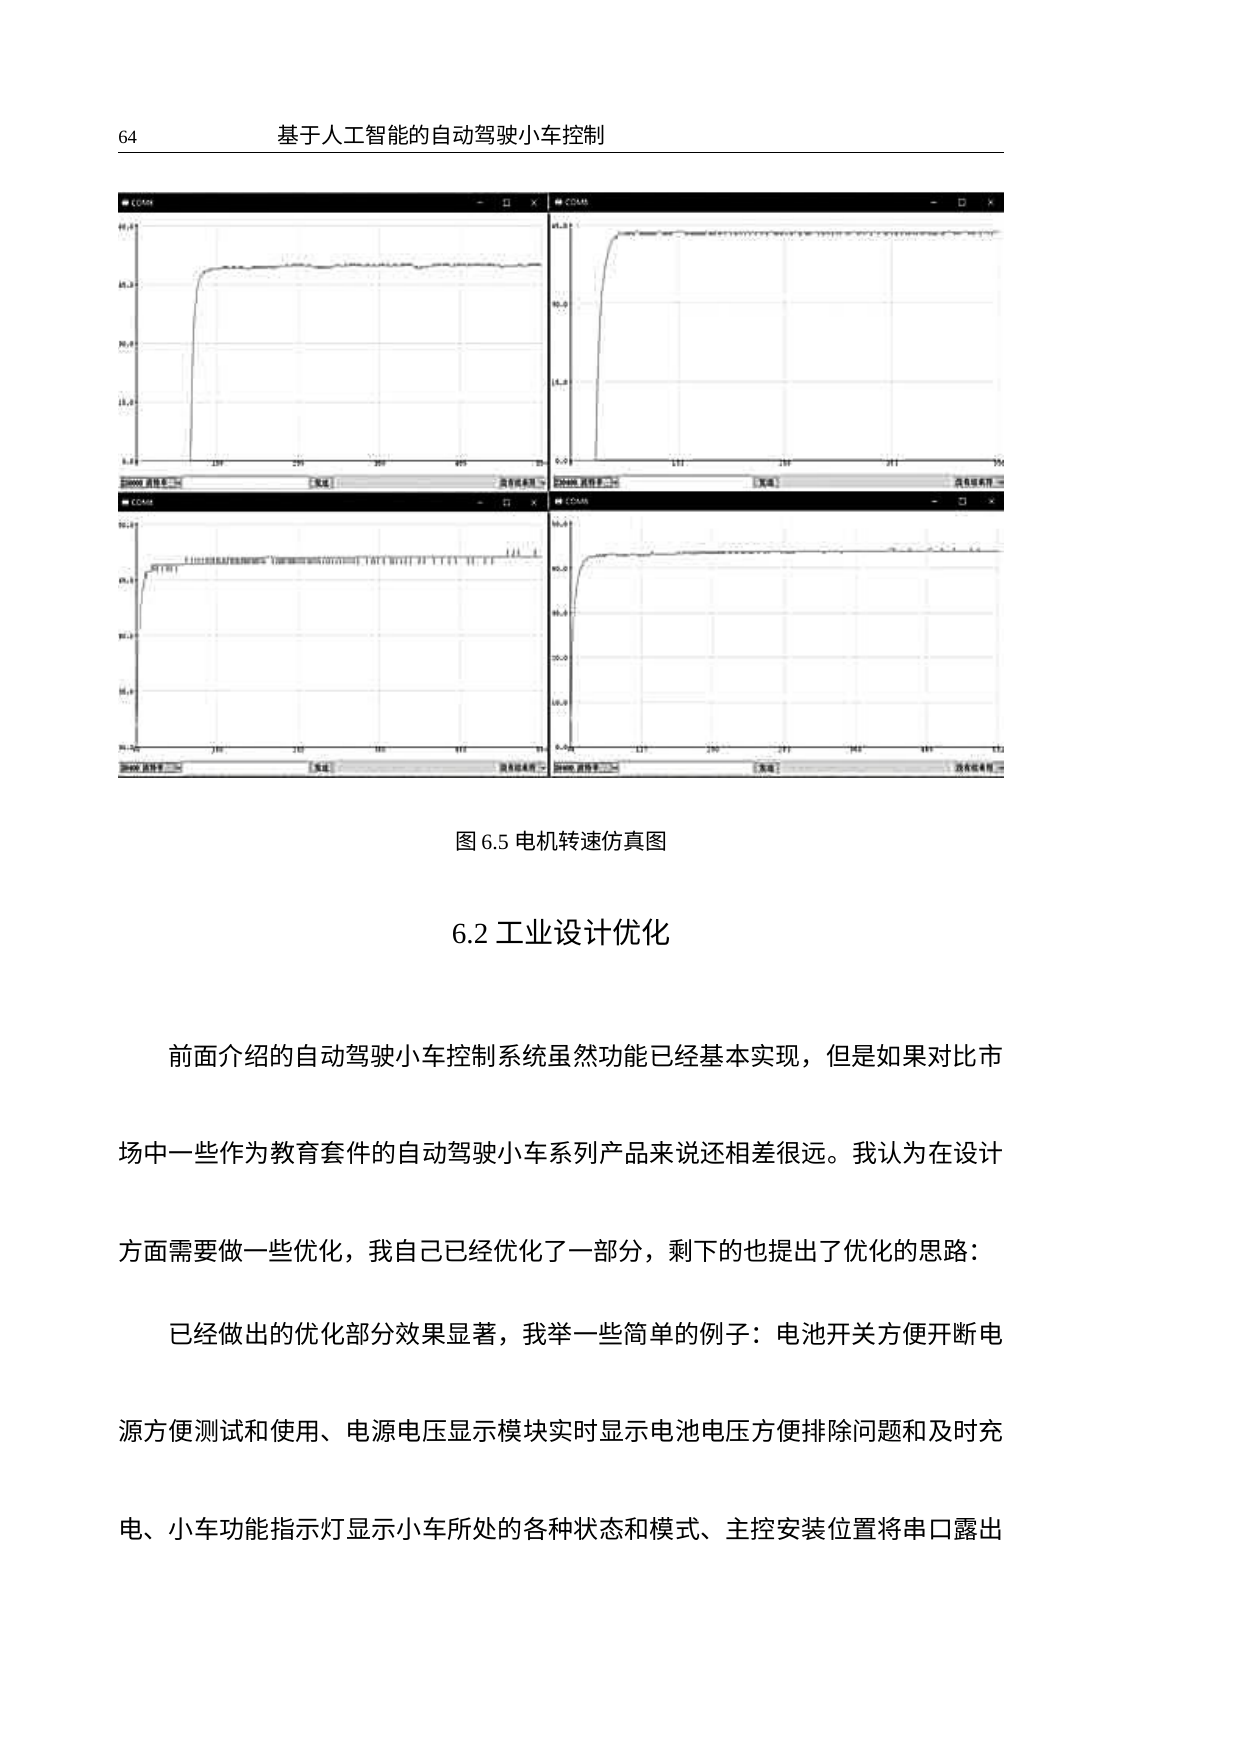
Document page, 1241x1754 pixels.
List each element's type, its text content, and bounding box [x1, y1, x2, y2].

text 前面介绍的自动驾驶小车控制系统虽然功能已经基本实现，但是如果对比市场中一些作为教育套件的自动驾驶小车系列产品来说还相差很远。我认为在设计方面需要做一些优化，我自己已经优化了一部分，剩下的也提出了优化的思路： [118, 1022, 1004, 1282]
subtitle 6.2 工业设计优化 [118, 899, 1004, 964]
picture [118, 191, 1004, 778]
text 图6.5 电机转速仿真图 [118, 823, 1004, 856]
